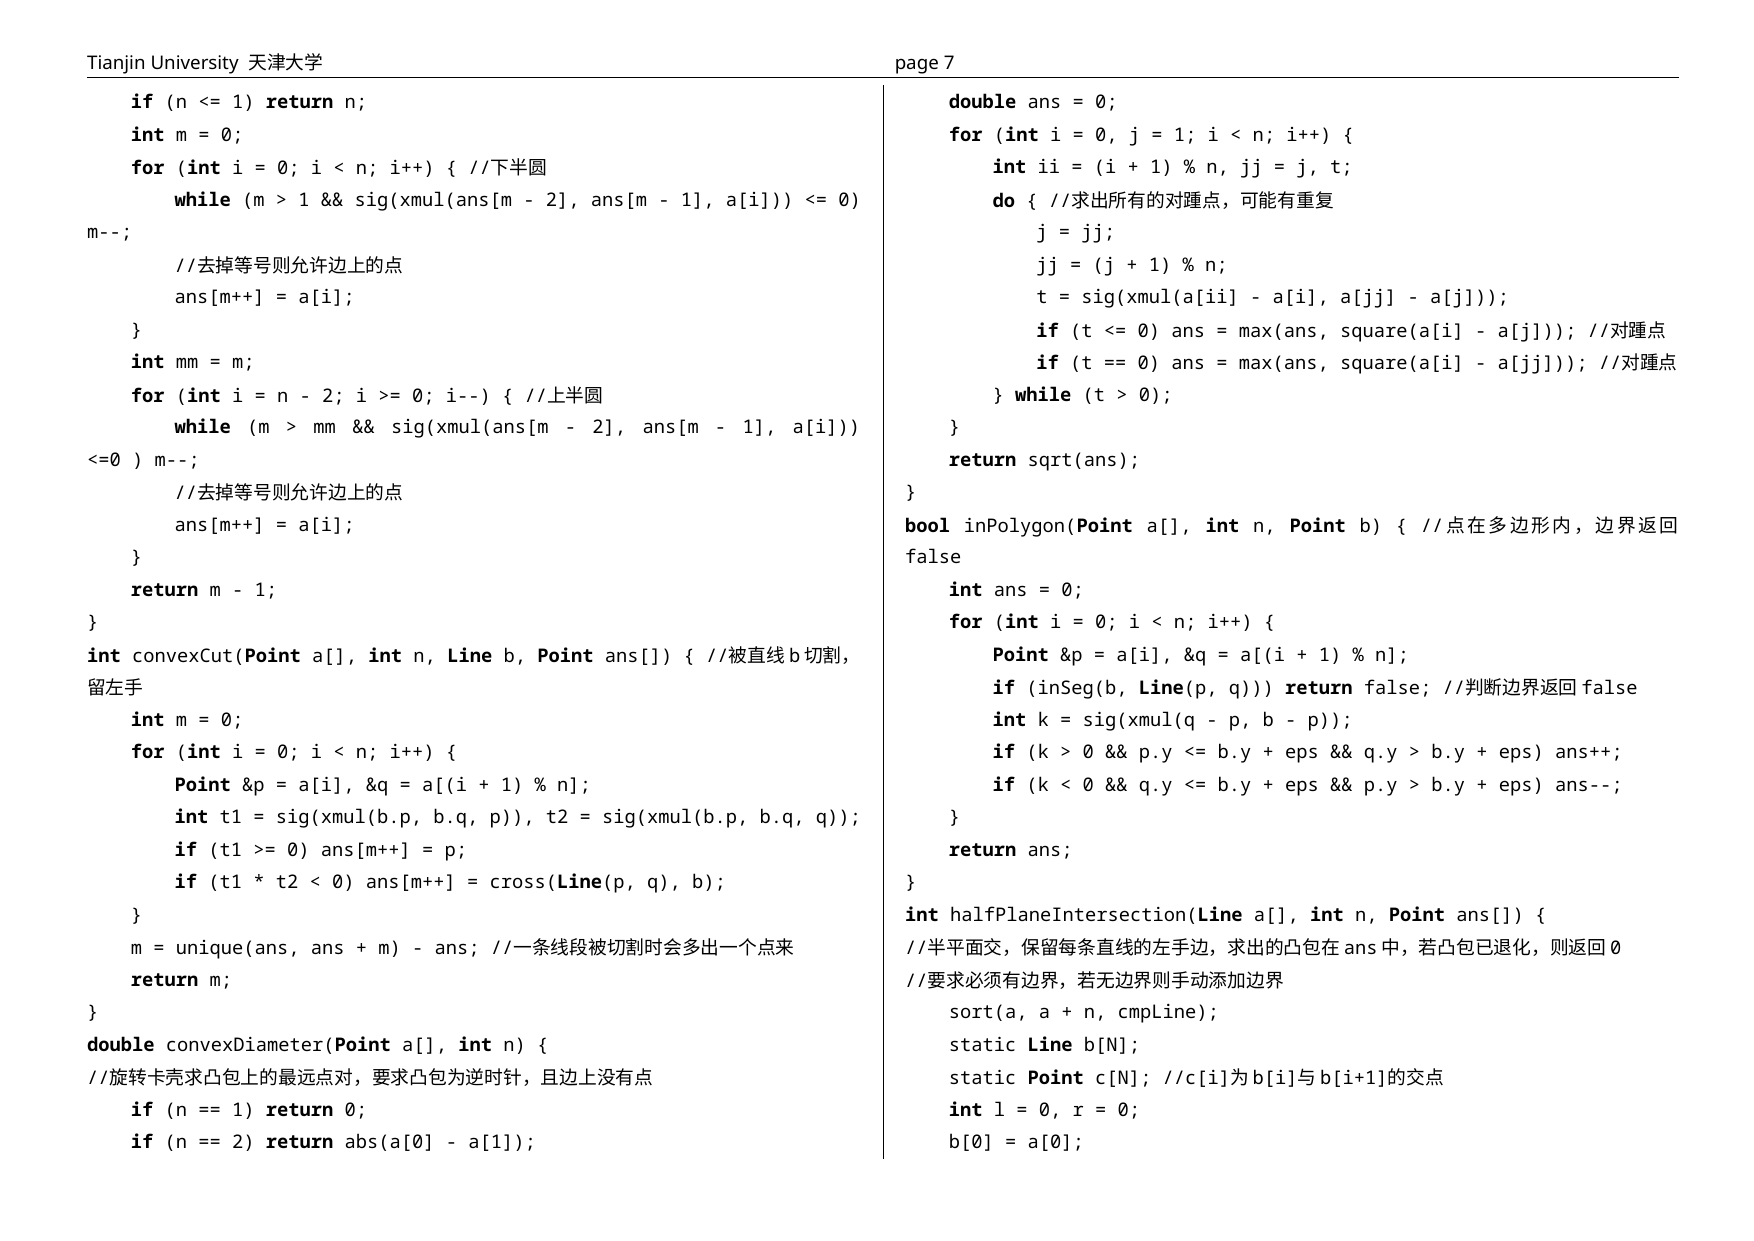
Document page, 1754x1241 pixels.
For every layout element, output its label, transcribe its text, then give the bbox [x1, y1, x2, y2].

text //去掉等号则允许边上的点 [87, 248, 861, 280]
text } [905, 865, 1679, 898]
text if (t <= 0) ans = max(ans, square(a[i] - a[j])); //对踵点 [905, 313, 1679, 345]
text ans[m++] = a[i]; [87, 508, 861, 540]
text return m - 1; [87, 573, 861, 605]
text for (int i = 0; i < n; i++) { //下半圆 [87, 150, 861, 183]
text if (inSeg(b, Line(p, q))) return false; //判断边界返回false [905, 670, 1679, 703]
text jj = (j + 1) % n; [905, 248, 1679, 280]
text if (k < 0 && q.y <= b.y + eps && p.y > b.y + eps) ans--; [905, 768, 1679, 800]
text t = sig(xmul(a[ii] - a[i], a[jj] - a[j])); [905, 280, 1679, 313]
text } [905, 410, 1679, 443]
text return sqrt(ans); [905, 443, 1679, 475]
text return m; [87, 963, 861, 995]
text int l = 0, r = 0; [905, 1093, 1679, 1125]
text } [905, 475, 1679, 508]
text double convexDiameter(Point a[], int n) { [87, 1028, 861, 1060]
text } [87, 995, 861, 1028]
text while (m > mm && sig(xmul(ans[m - 2], ans[m - 1], a[i])) <=0 ) m--; [87, 410, 861, 475]
text int k = sig(xmul(q - p, b - p)); [905, 703, 1679, 735]
text //去掉等号则允许边上的点 [87, 475, 861, 508]
text for (int i = 0; i < n; i++) { [905, 605, 1679, 638]
text //半平面交，保留每条直线的左手边，求出的凸包在ans中，若凸包已退化，则返回0 [905, 930, 1679, 963]
text static Line b[N]; [905, 1028, 1679, 1060]
text return ans; [905, 833, 1679, 865]
text if (n <= 1) return n; [87, 85, 861, 118]
text if (t1 >= 0) ans[m++] = p; [87, 833, 861, 865]
text b[0] = a[0]; [905, 1125, 1679, 1158]
text if (t1 * t2 < 0) ans[m++] = cross(Line(p, q), b); [87, 865, 861, 898]
text int t1 = sig(xmul(b.p, b.q, p)), t2 = sig(xmul(b.p, b.q, q)); [87, 800, 861, 833]
text //要求必须有边界，若无边界则手动添加边界 [905, 963, 1679, 995]
text if (t == 0) ans = max(ans, square(a[i] - a[jj])); //对踵点 [905, 345, 1679, 378]
text int m = 0; [87, 118, 861, 150]
text do { //求出所有的对踵点，可能有重复 [905, 183, 1679, 215]
text j = jj; [905, 215, 1679, 248]
text } [905, 800, 1679, 833]
text //旋转卡壳求凸包上的最远点对，要求凸包为逆时针，且边上没有点 [87, 1060, 861, 1093]
text if (n == 1) return 0; [87, 1093, 861, 1125]
text } [87, 898, 861, 930]
text static Point c[N]; //c[i]为b[i]与b[i+1]的交点 [905, 1060, 1679, 1093]
text int halfPlaneIntersection(Line a[], int n, Point ans[]) { [905, 898, 1679, 930]
text m = unique(ans, ans + m) - ans; //一条线段被切割时会多出一个点来 [87, 930, 861, 963]
text ans[m++] = a[i]; [87, 280, 861, 313]
text for (int i = n - 2; i >= 0; i--) { //上半圆 [87, 378, 861, 410]
text for (int i = 0, j = 1; i < n; i++) { [905, 118, 1679, 150]
text while (m > 1 && sig(xmul(ans[m - 2], ans[m - 1], a[i])) <= 0) m--; [87, 183, 861, 248]
text int mm = m; [87, 345, 861, 378]
text double ans = 0; [905, 85, 1679, 118]
text } while (t > 0); [905, 378, 1679, 410]
text } [87, 313, 861, 345]
text } [87, 540, 861, 573]
text } [87, 605, 861, 638]
text for (int i = 0; i < n; i++) { [87, 735, 861, 768]
text Point &p = a[i], &q = a[(i + 1) % n]; [905, 638, 1679, 670]
text if (k > 0 && p.y <= b.y + eps && q.y > b.y + eps) ans++; [905, 735, 1679, 768]
text int convexCut(Point a[], int n, Line b, Point ans[]) { //被直线b切割，留左手 [87, 638, 861, 703]
text int m = 0; [87, 703, 861, 735]
text Point &p = a[i], &q = a[(i + 1) % n]; [87, 768, 861, 800]
text int ans = 0; [905, 573, 1679, 605]
text bool inPolygon(Point a[], int n, Point b) { //点在多边形内，边界返回false [905, 508, 1679, 573]
text if (n == 2) return abs(a[0] - a[1]); [87, 1125, 861, 1158]
text sort(a, a + n, cmpLine); [905, 995, 1679, 1028]
text int ii = (i + 1) % n, jj = j, t; [905, 150, 1679, 183]
